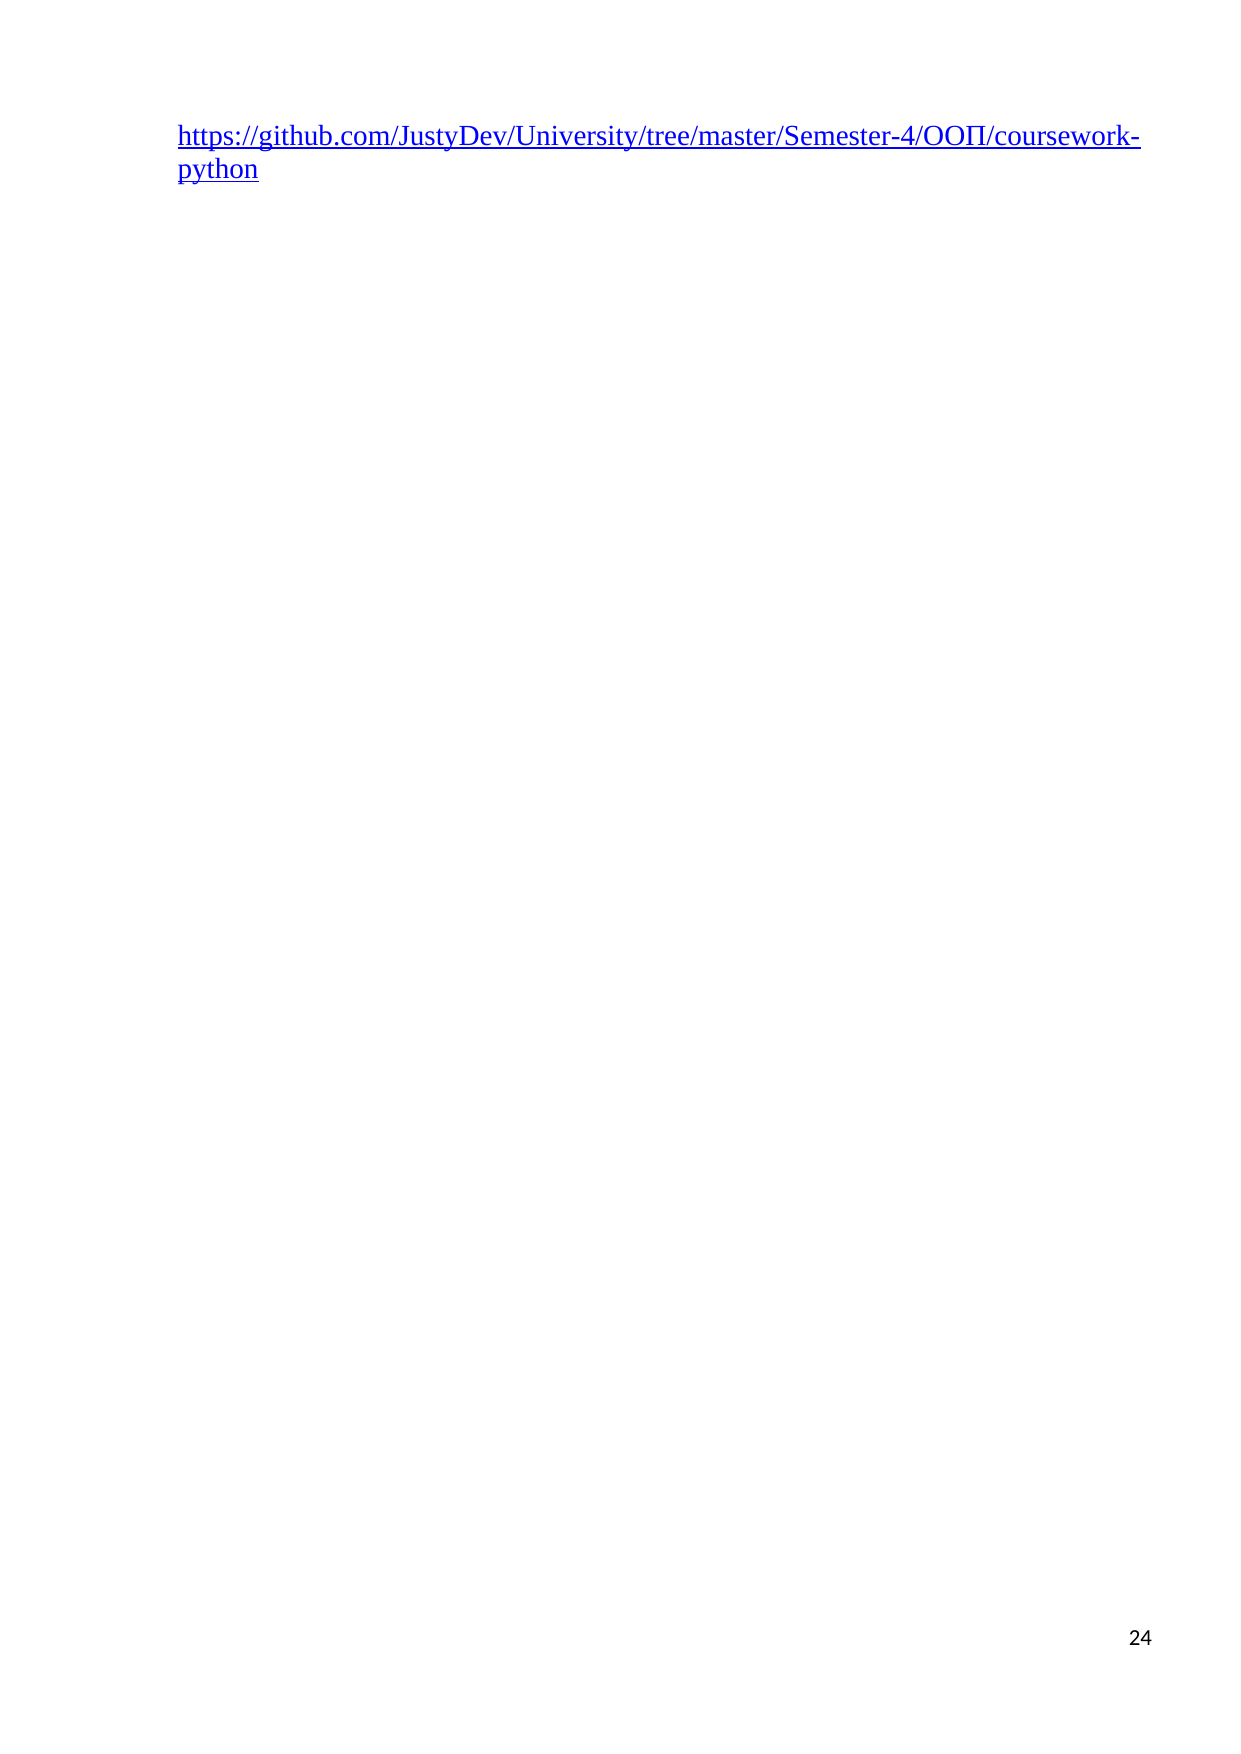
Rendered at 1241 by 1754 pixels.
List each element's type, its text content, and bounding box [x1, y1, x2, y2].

text https://github.com/JustyDev/University/tree/master/Semester-4/ООП/coursework-python [177, 118, 1152, 185]
